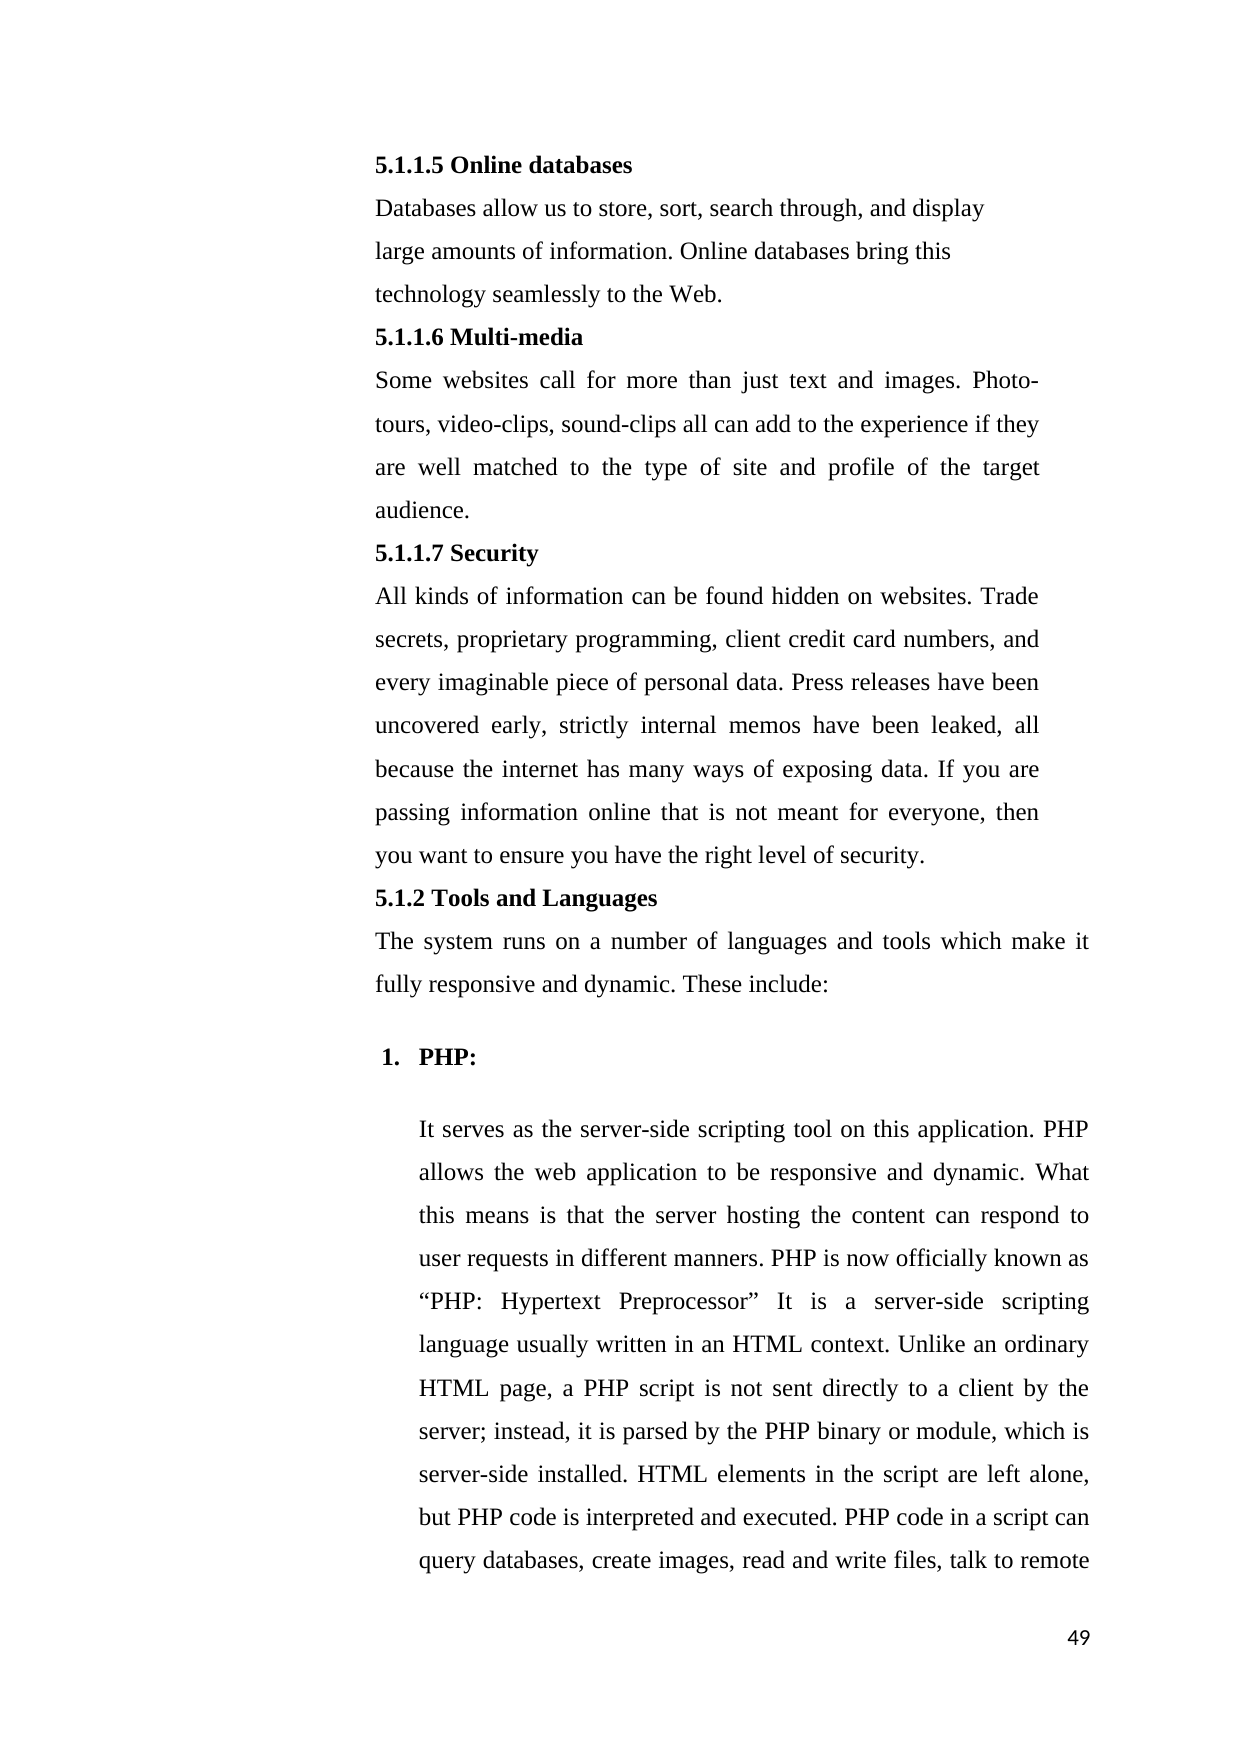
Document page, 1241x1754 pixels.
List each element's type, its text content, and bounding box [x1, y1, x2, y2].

text 5.1.1.6 Multi-media [375, 322, 1040, 351]
text 5.1.2 Tools and Languages [375, 883, 1090, 912]
text All kinds of information can be found hidden on websites. Trade secrets, proprietary programming, client credit card numbers, and every imaginable piece of personal data. Press releases have been uncovered early, strictly internal memos have been leaked, all because the internet has many ways of exposing data. If you are passing information online that is not meant for everyone, then you want to ensure you have the right level of security. [375, 581, 1040, 869]
text The system runs on a number of languages and tools which make it fully responsive and dynamic. These include: [375, 926, 1090, 998]
text Some websites call for more than just text and images. Photo-tours, video-clips, sound-clips all can add to the experience if they are well matched to the type of site and profile of the target audience. [375, 366, 1040, 524]
text 5.1.1.5 Online databases [375, 150, 1040, 179]
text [419, 1114, 1090, 1574]
list PHP: [381, 1042, 1090, 1070]
text Databases allow us to store, sort, search through, and display large amounts of information. Online databases bring this technology seamlessly to the Web. [375, 193, 1040, 308]
text 5.1.1.7 Security [375, 538, 1040, 567]
